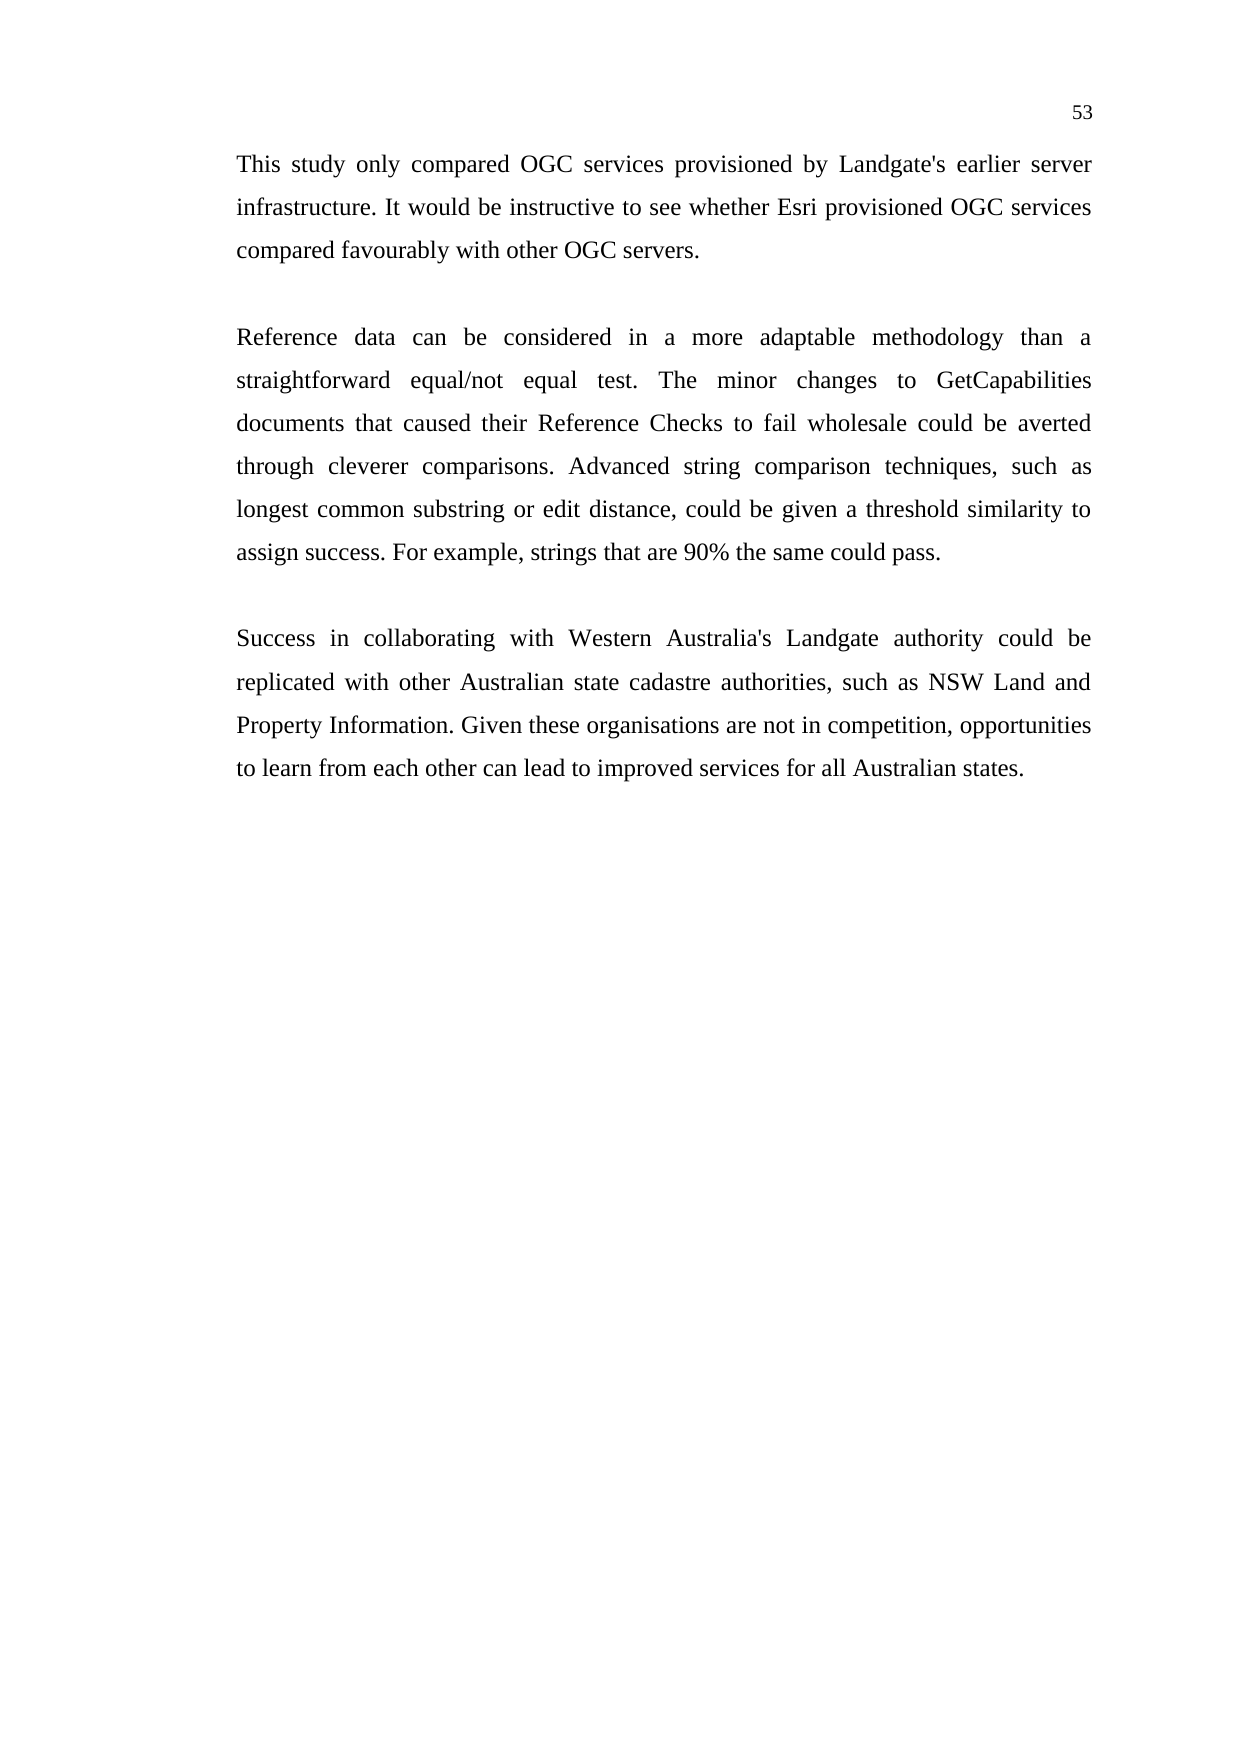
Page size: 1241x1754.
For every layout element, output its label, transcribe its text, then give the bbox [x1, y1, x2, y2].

text Reference data can be considered in a more adaptable methodology than a straightforward equal/not equal test. The minor changes to GetCapabilities documents that caused their Reference Checks to fail wholesale could be averted through cleverer comparisons. Advanced string comparison techniques, such as longest common substring or edit distance, could be given a threshold similarity to assign success. For example, strings that are 90% the same could pass. [236, 322, 1092, 566]
text This study only compared OGC services provisioned by Landgate's earlier server infrastructure. It would be instructive to see whether Esri provisioned OGC services compared favourably with other OGC servers. [236, 149, 1092, 264]
text Success in collaborating with Western Australia's Landgate authority could be replicated with other Australian state cadastre authorities, such as NSW Land and Property Information. Given these organisations are not in competition, opportunities to learn from each other can lead to improved services for all Australian states. [236, 623, 1092, 782]
